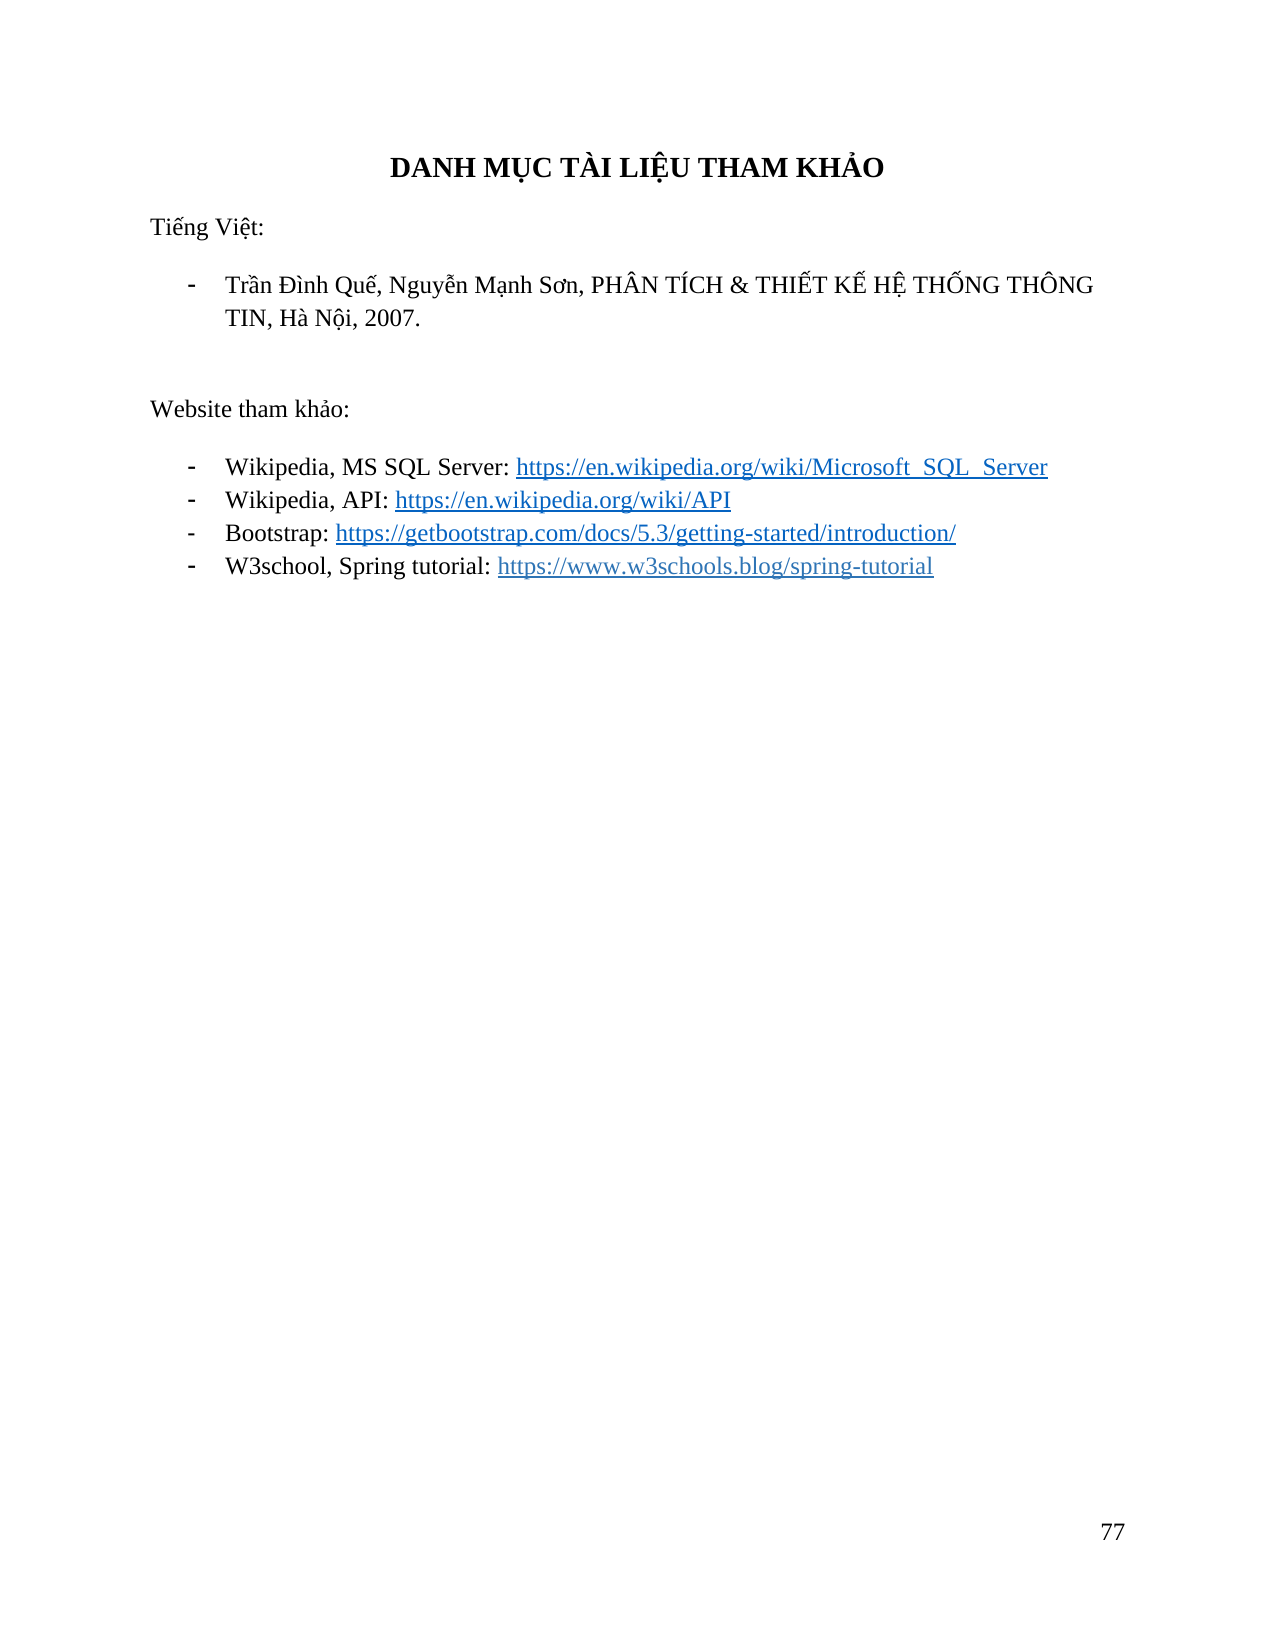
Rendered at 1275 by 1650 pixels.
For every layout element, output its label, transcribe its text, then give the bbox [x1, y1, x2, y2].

list Wikipedia, API: https://en.wikipedia.org/wiki/API [187, 485, 1125, 514]
list Bootstrap: https://getbootstrap.com/docs/5.3/getting-started/introduction/ [187, 518, 1125, 547]
list W3school, Spring tutorial: https://www.w3schools.blog/spring-tutorial [187, 551, 1125, 580]
text Tiếng Việt: [150, 212, 1125, 241]
list Wikipedia, MS SQL Server: https://en.wikipedia.org/wiki/Microsoft_SQL_Server [187, 452, 1125, 481]
subtitle DANH MỤC TÀI LIỆU THAM KHẢO [150, 150, 1125, 183]
list Trần Đình Quế, Nguyễn Mạnh Sơn, PHÂN TÍCH & THIẾT KẾ HỆ THỐNG THÔNG TIN, Hà Nội, 2007. [187, 270, 1125, 332]
text Website tham khảo: [150, 394, 1125, 423]
